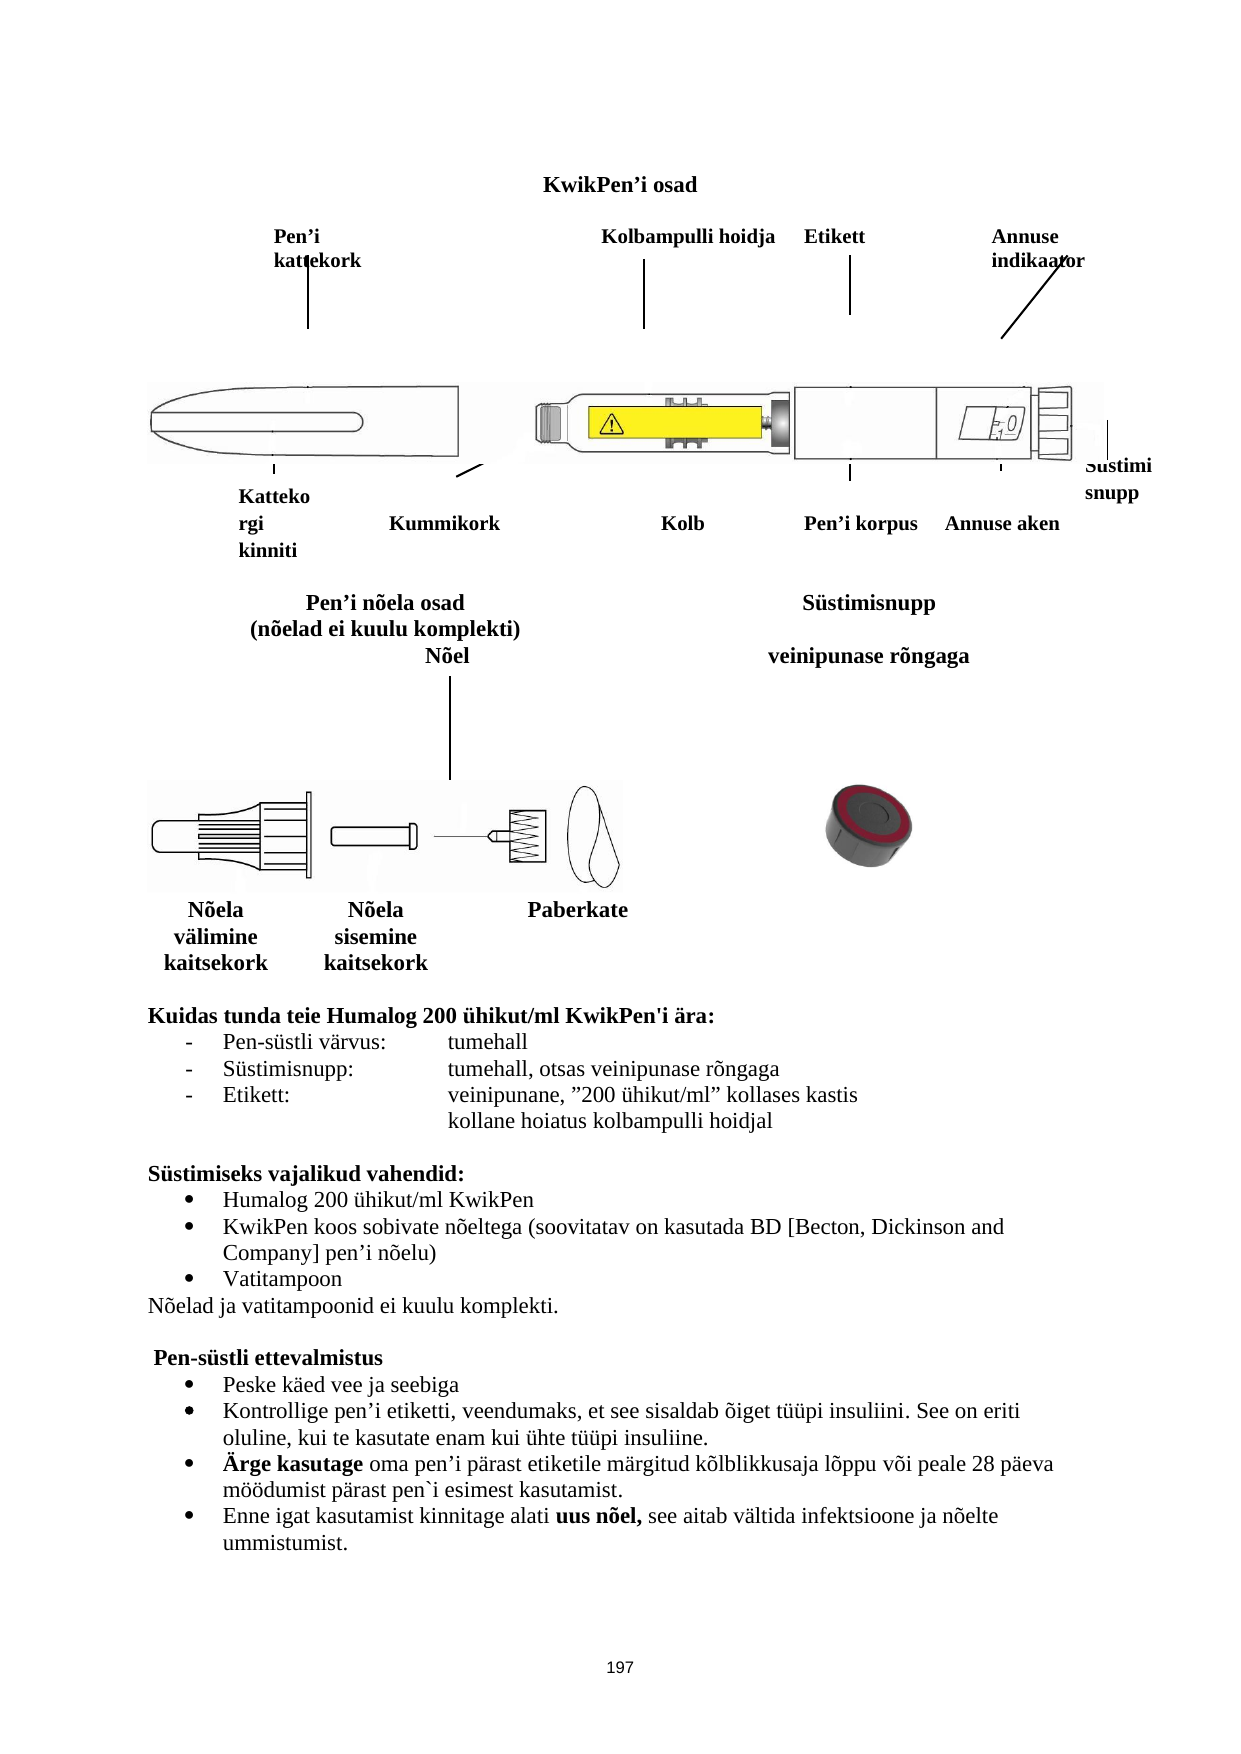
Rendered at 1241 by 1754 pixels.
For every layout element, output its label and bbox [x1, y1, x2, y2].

picture [822, 780, 915, 870]
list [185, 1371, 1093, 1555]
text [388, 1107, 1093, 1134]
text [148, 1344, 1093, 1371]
picture [147, 382, 1107, 464]
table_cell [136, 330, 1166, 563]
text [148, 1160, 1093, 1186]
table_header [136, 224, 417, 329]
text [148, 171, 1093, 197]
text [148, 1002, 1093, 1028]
picture [147, 780, 623, 897]
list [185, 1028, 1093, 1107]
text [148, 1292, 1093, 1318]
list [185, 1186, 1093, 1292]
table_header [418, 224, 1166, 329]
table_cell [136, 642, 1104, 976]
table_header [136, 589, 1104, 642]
